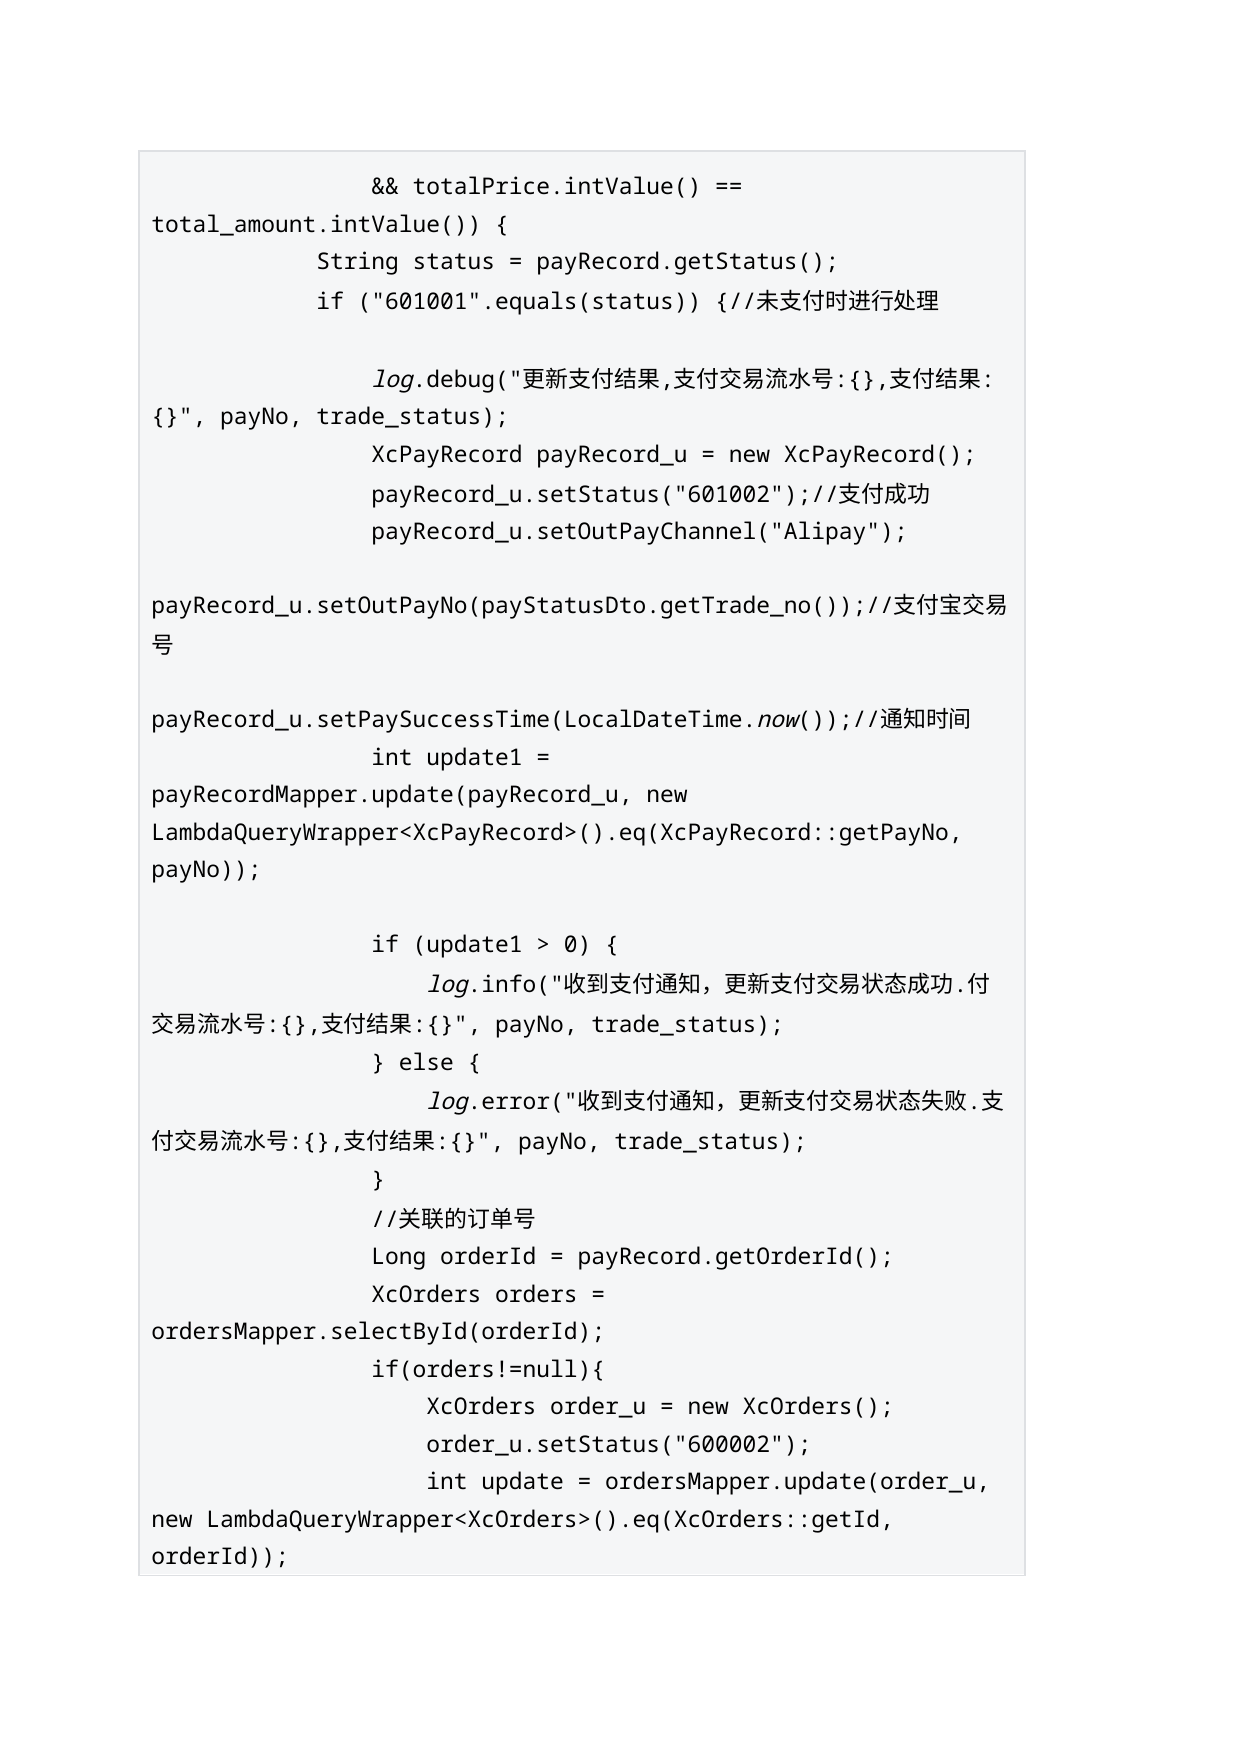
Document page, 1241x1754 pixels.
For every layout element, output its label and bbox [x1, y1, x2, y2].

table_header [140, 152, 1024, 1574]
